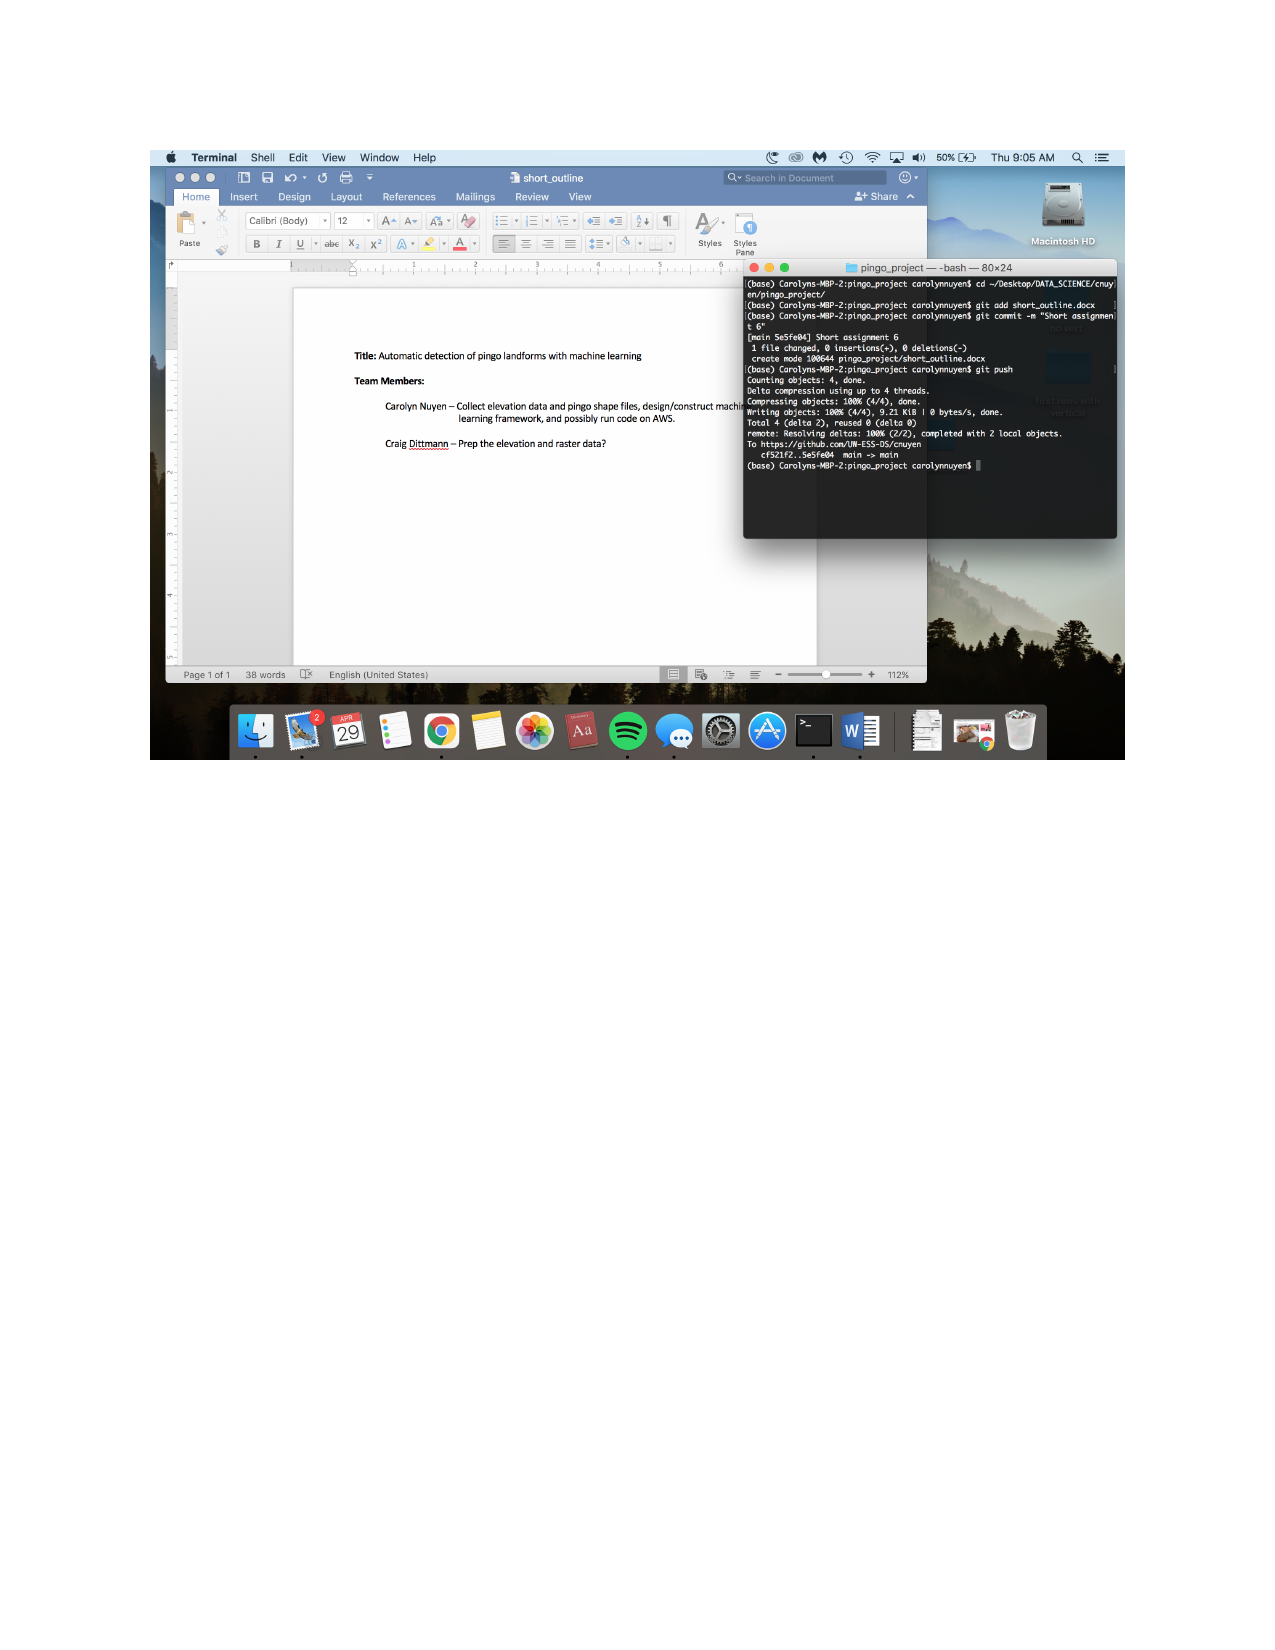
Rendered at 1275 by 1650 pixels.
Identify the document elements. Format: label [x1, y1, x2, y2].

picture [150, 150, 1125, 760]
